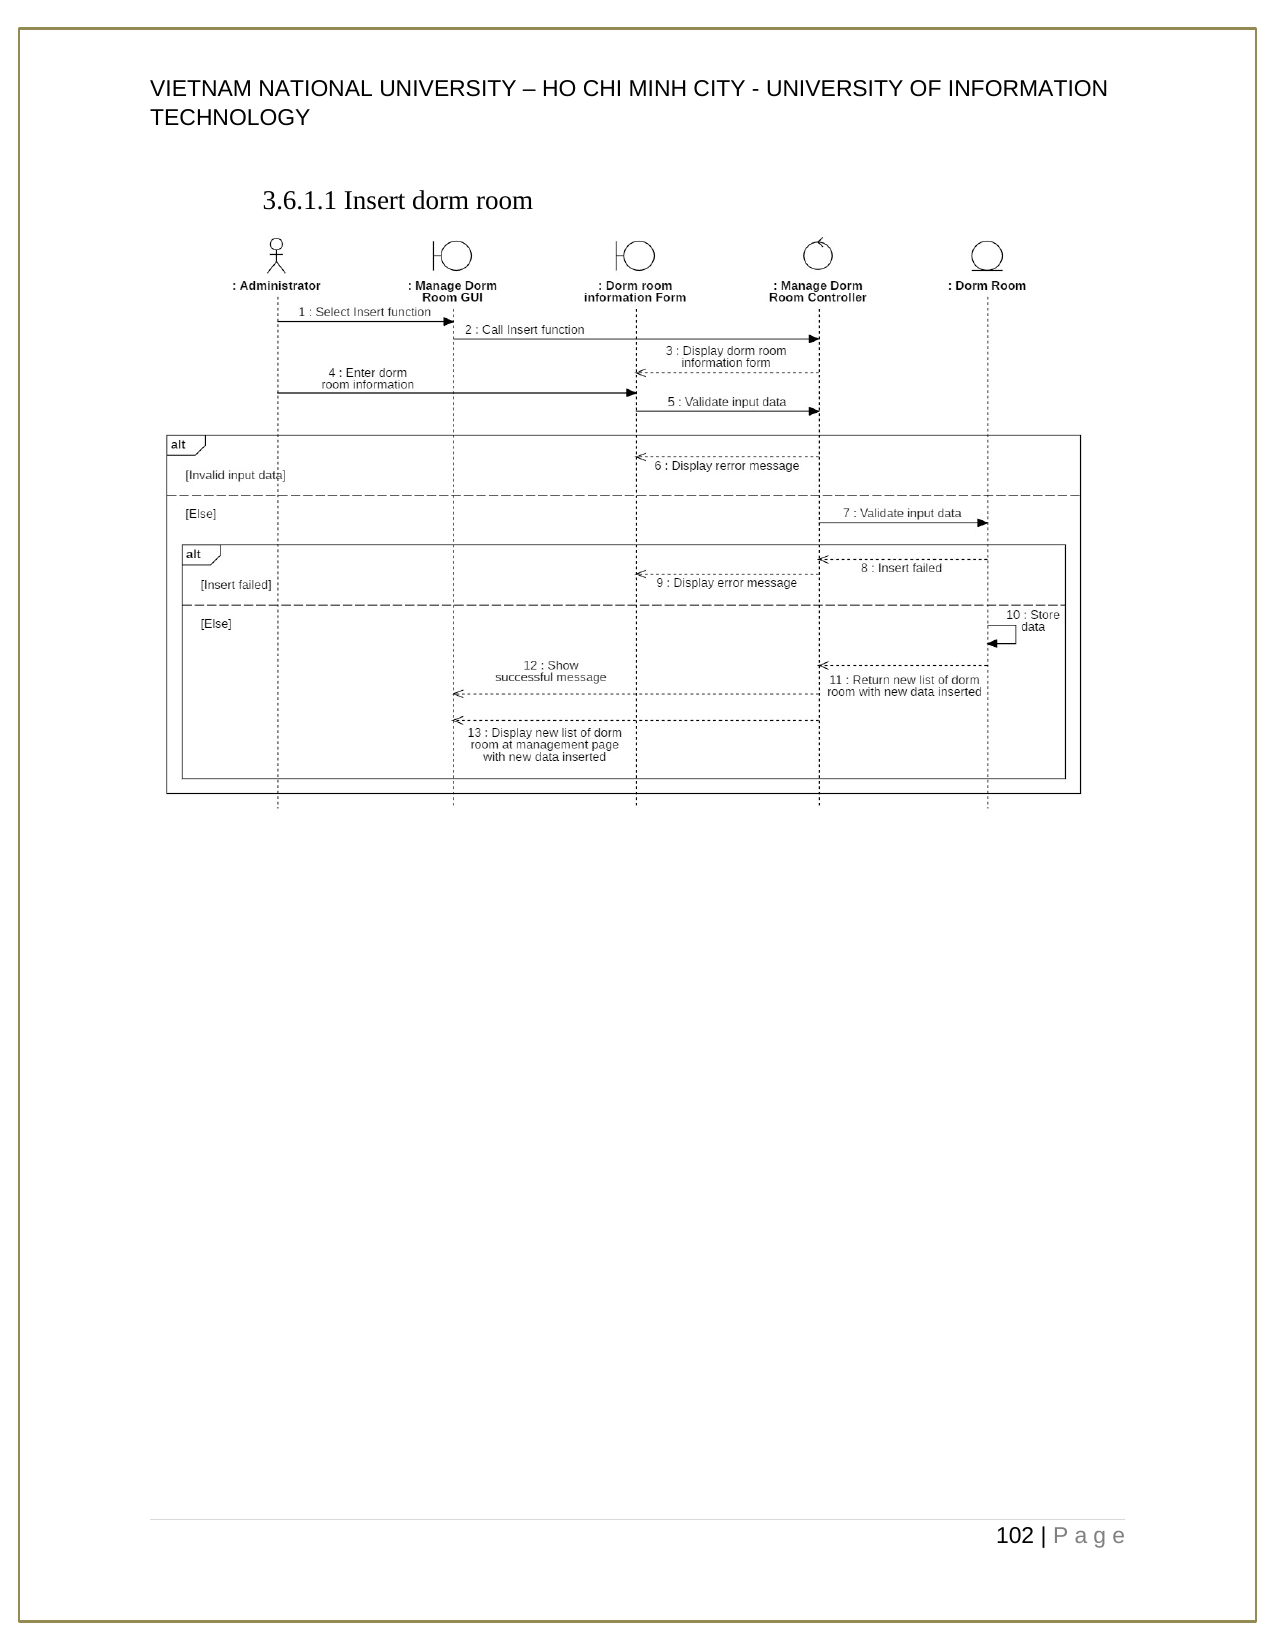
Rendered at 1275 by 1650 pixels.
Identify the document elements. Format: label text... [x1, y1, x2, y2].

picture [157, 228, 1118, 844]
subtitle 3.6.1.1 Insert dorm room [150, 184, 1125, 215]
